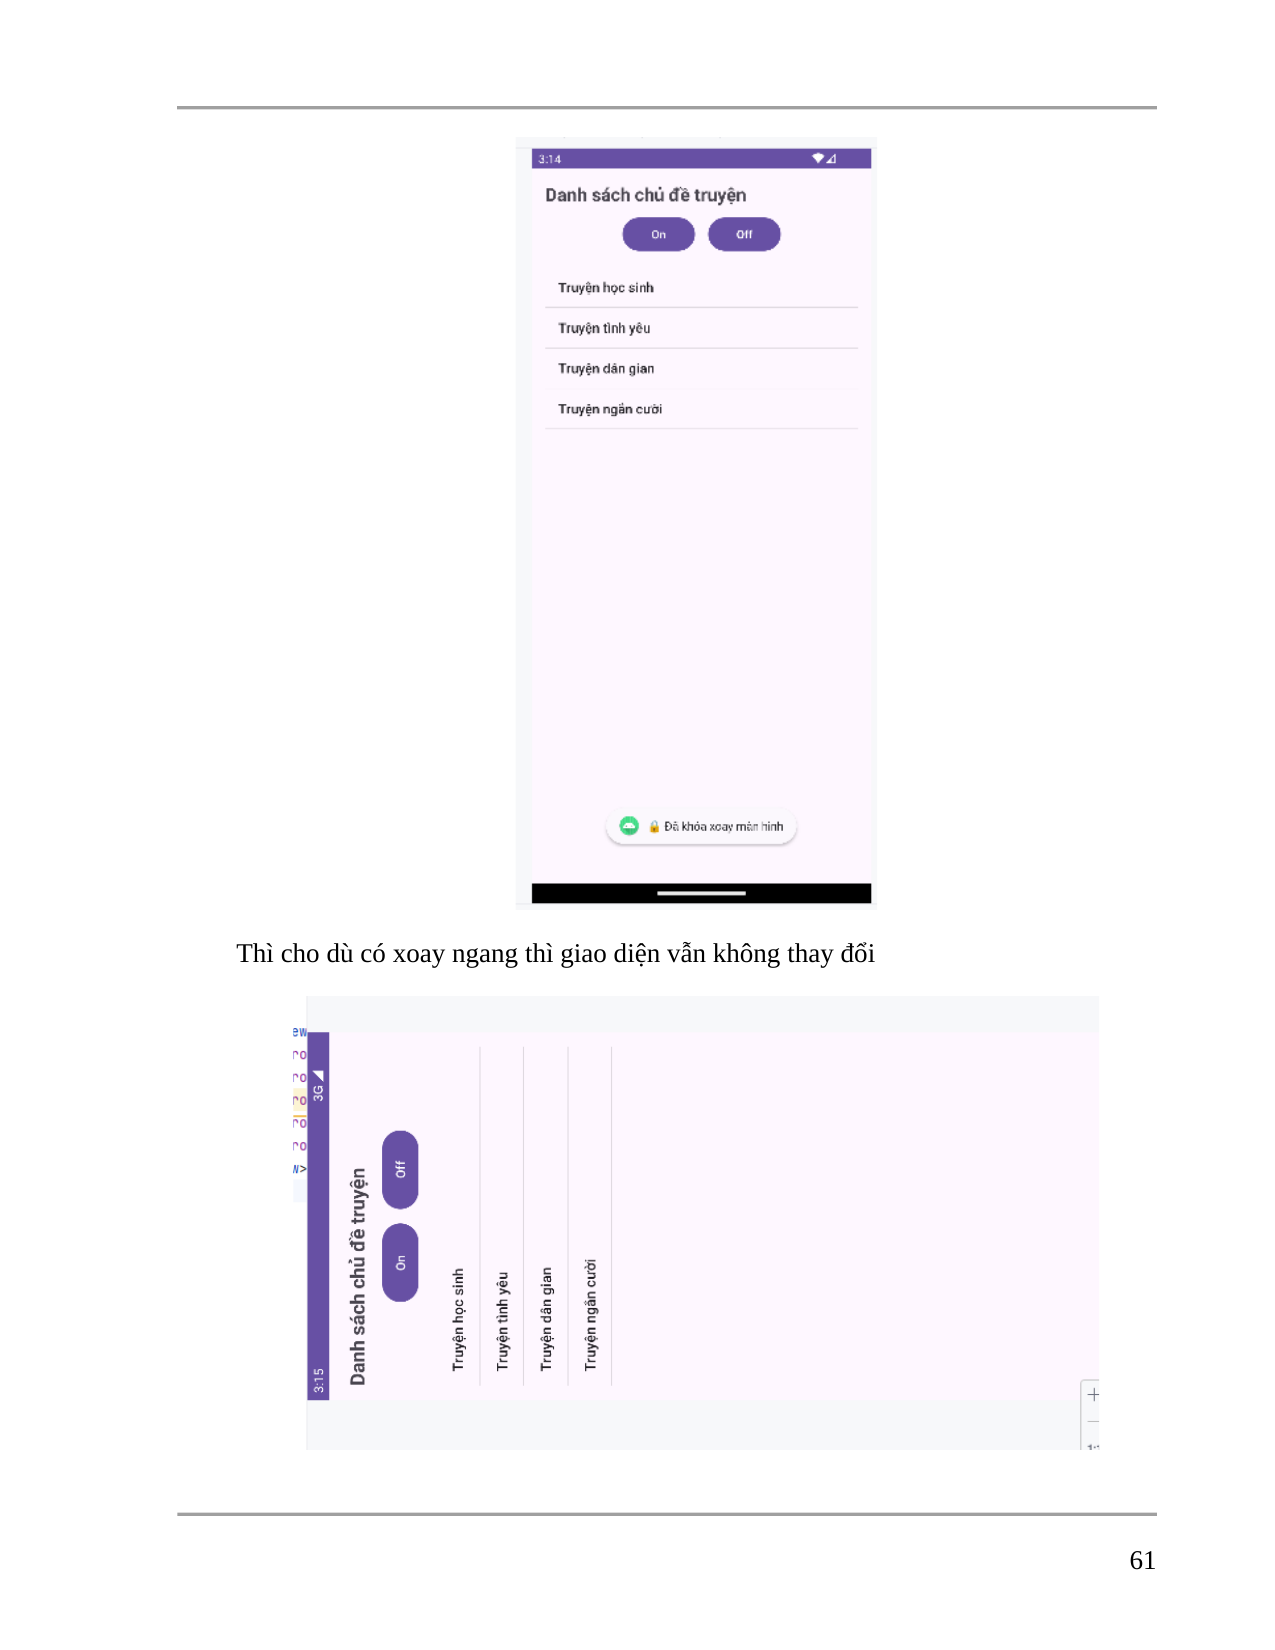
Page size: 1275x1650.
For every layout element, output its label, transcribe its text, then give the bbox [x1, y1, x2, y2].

text Thì cho dù có xoay ngang thì giao diện vẫn không thay đổi [177, 937, 1156, 968]
picture [293, 996, 1100, 1450]
picture [515, 137, 878, 910]
